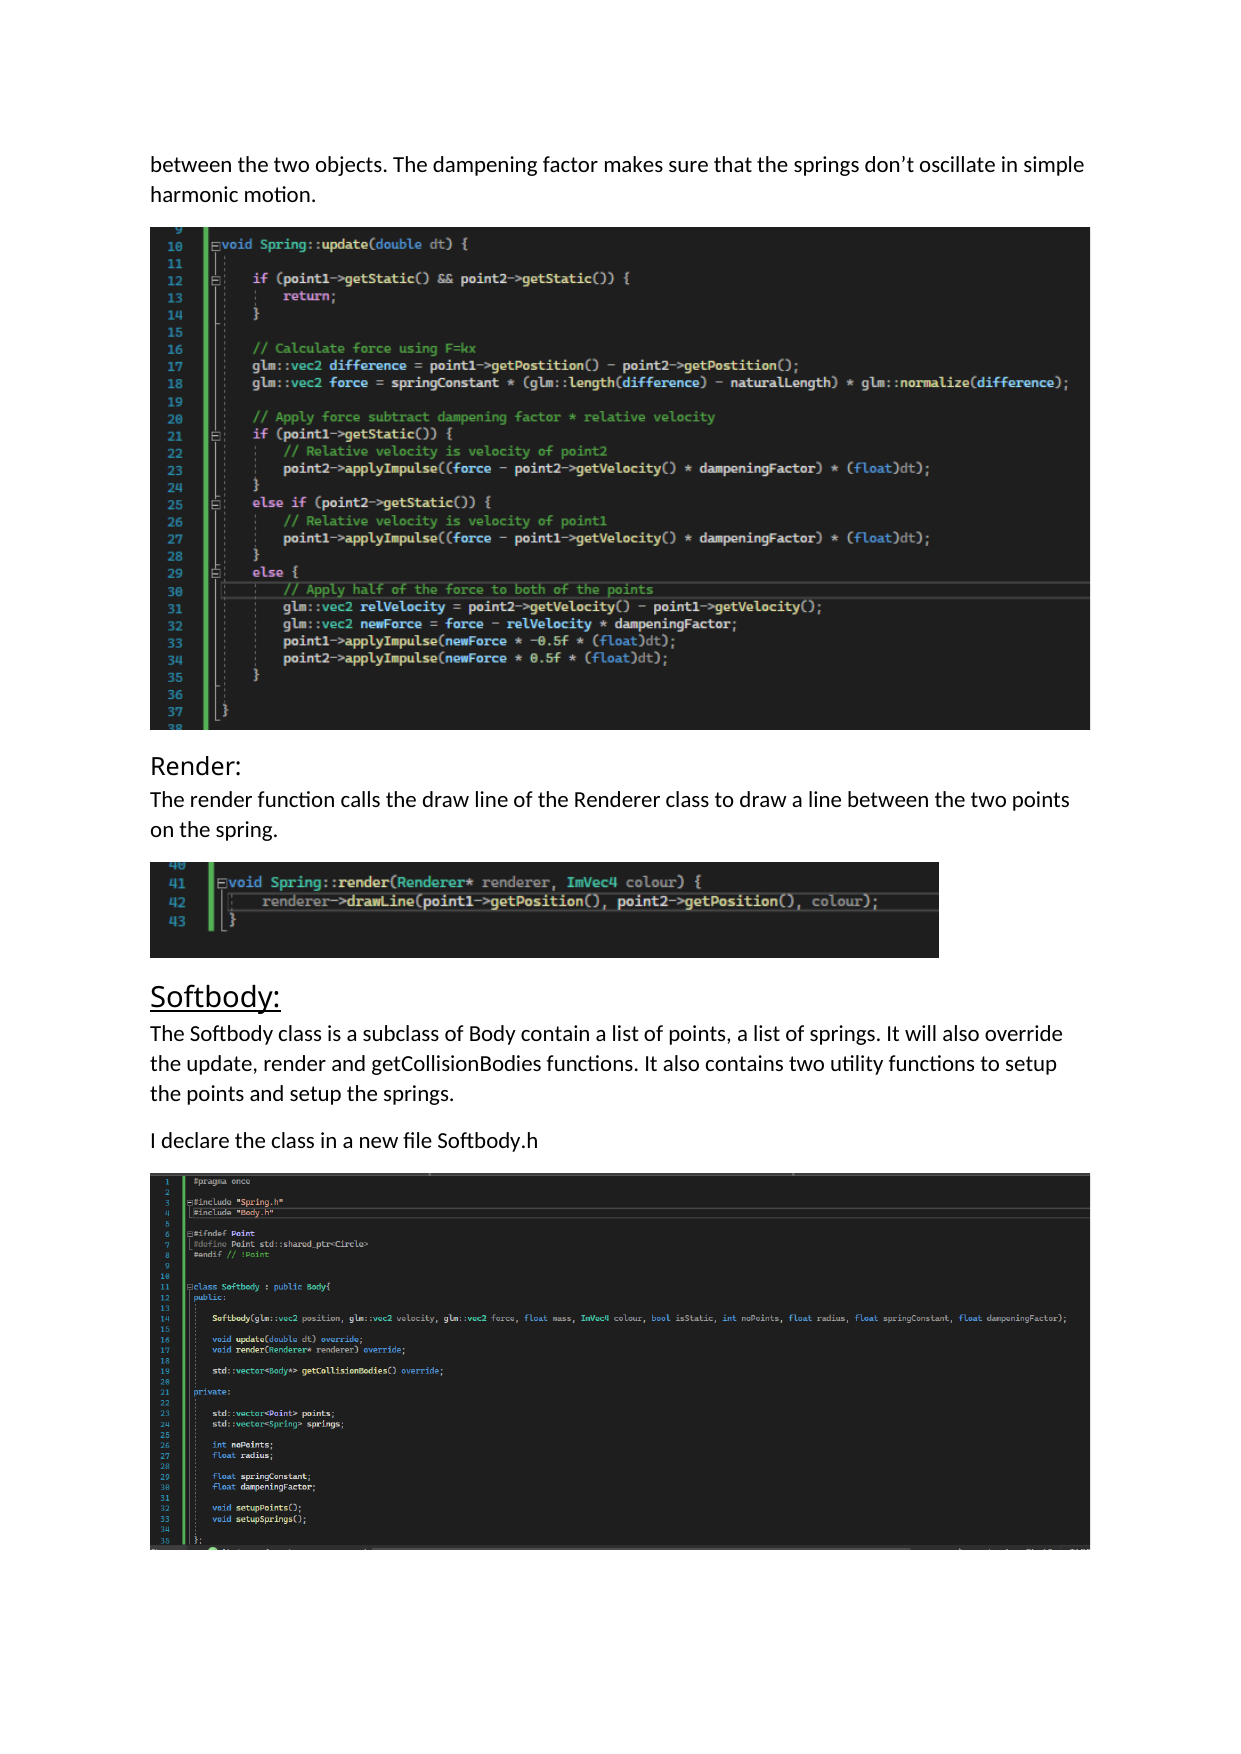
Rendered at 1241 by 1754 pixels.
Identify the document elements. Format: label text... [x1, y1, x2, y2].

text The render function calls the draw line of the Renderer class to draw a line between the two points on the spring. [150, 785, 1090, 843]
text I declare the class in a new file Softbody.h [150, 1126, 1090, 1154]
picture [150, 227, 1091, 730]
text The Softbody class is a subclass of Body contain a list of points, a list of springs. It will also override the update, render and getCollisionBodies functions. It also contains two utility functions to setup the points and setup the springs. [150, 1019, 1090, 1107]
picture [150, 862, 939, 958]
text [150, 150, 1090, 208]
subtitle Softbody: [150, 976, 1090, 1016]
subtitle Render: [150, 748, 1090, 783]
picture [150, 1173, 1091, 1550]
